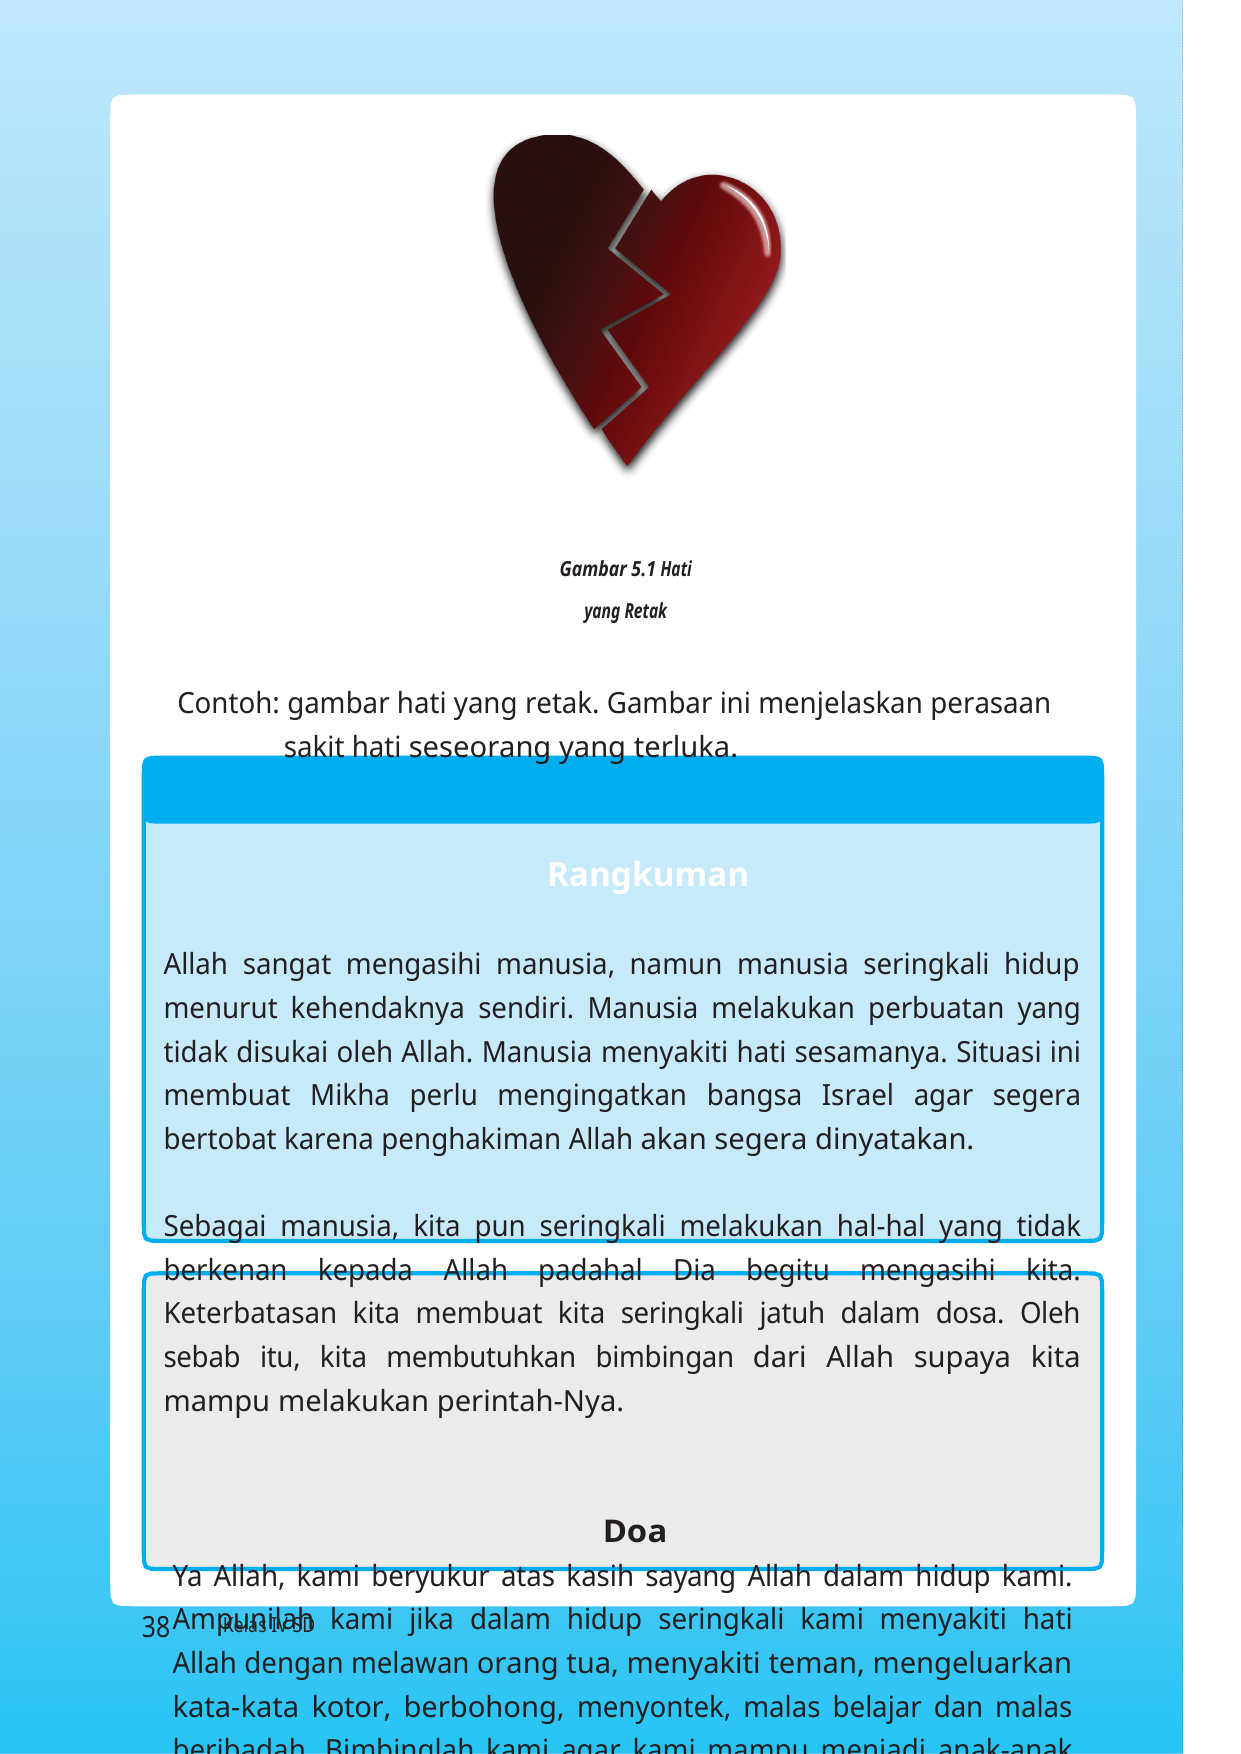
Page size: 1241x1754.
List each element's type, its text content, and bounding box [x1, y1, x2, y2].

picture [867, 1746, 874, 1754]
picture [0, 0, 1183, 1754]
picture [667, 1746, 674, 1754]
picture [712, 1746, 719, 1754]
picture [834, 1746, 841, 1754]
picture [193, 1746, 201, 1751]
picture [260, 1746, 268, 1754]
picture [421, 1746, 429, 1754]
picture [330, 1741, 338, 1748]
picture [762, 1746, 769, 1754]
picture [1135, 896, 1183, 1601]
picture [779, 1746, 787, 1754]
picture [530, 1746, 537, 1754]
picture [825, 1746, 832, 1754]
picture [228, 1746, 236, 1754]
text Allah sangat mengasihi manusia, namun manusia seringkali hidup menurut kehendaknya sendiri. Manusia melakukan perbuatan yang tidak disukai oleh Allah. Manusia menyakiti hati sesamanya. Situasi ini membuat Mikha perlu mengingatkan bangsa Israel agar segera bertobat karena penghakiman Allah akan segera dinyatakan. [163, 944, 1081, 1158]
subtitle Rangkuman [547, 851, 1240, 896]
picture [850, 1746, 858, 1751]
picture [958, 1746, 965, 1754]
picture [1030, 1746, 1037, 1754]
picture [177, 1746, 185, 1754]
text Gambar 5.1 Hati yang Retak [554, 554, 697, 624]
picture [905, 1746, 913, 1754]
picture [721, 1746, 728, 1754]
picture [580, 1746, 588, 1754]
picture [462, 1746, 469, 1754]
picture [521, 1746, 528, 1754]
picture [485, 135, 786, 487]
text 38 Kelas IV SD [142, 1601, 1240, 1645]
picture [364, 1746, 371, 1754]
picture [381, 1746, 389, 1754]
picture [293, 1746, 300, 1754]
text Contoh: gambar hati yang retak. Gambar ini menjelaskan perasaan sakit hati seseorang yang terluka. [177, 683, 1100, 766]
picture [355, 1746, 362, 1754]
picture [676, 1746, 683, 1754]
picture [405, 1746, 412, 1754]
text Sebagai manusia, kita pun seringkali melakukan hal-hal yang tidak berkenan kepada Allah padahal Dia begitu mengasihi kita. Keterbatasan kita membuat kita seringkali jatuh dalam dosa. Oleh sebab itu, kita membutuhkan bimbingan dari Allah supaya kita mampu melakukan perintah-Nya. [163, 1205, 1081, 1419]
picture [753, 1746, 760, 1754]
